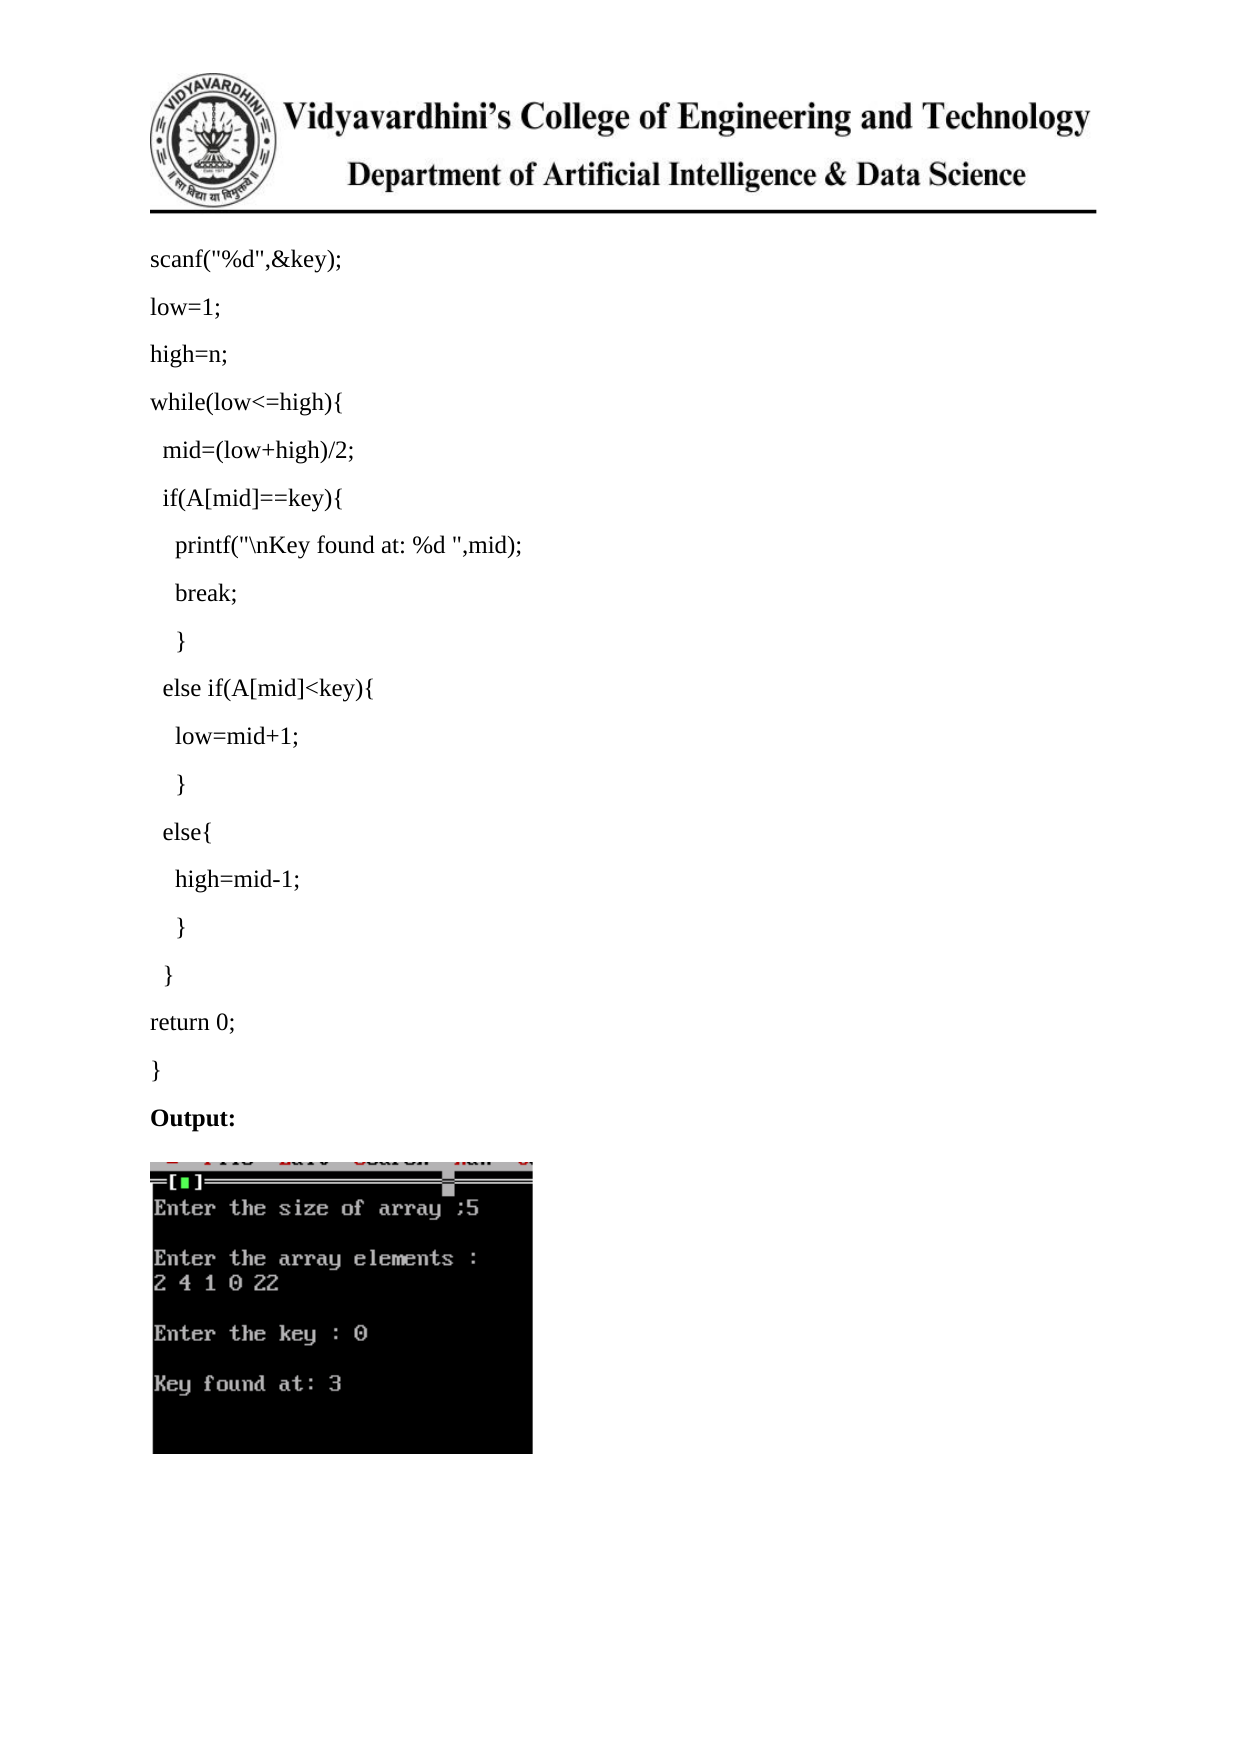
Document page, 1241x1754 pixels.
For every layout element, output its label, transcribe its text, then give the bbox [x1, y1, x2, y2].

text else{ [150, 817, 1090, 845]
text low=mid+1; [150, 721, 1090, 750]
text low=1; [150, 292, 1090, 321]
text return 0; [150, 1007, 1090, 1036]
text Output: [150, 1103, 1090, 1132]
text } [150, 912, 1090, 941]
text if(A[mid]==key){ [150, 483, 1090, 511]
text } [150, 626, 1090, 654]
picture [150, 73, 1097, 217]
text printf("\nKey found at: %d ",mid); [150, 530, 1090, 559]
text while(low<=high){ [150, 387, 1090, 416]
text break; [150, 578, 1090, 607]
text high=mid-1; [150, 864, 1090, 893]
text } [150, 960, 1090, 988]
text high=n; [150, 339, 1090, 368]
text mid=(low+high)/2; [150, 435, 1090, 464]
text } [150, 1055, 1090, 1084]
text } [150, 769, 1090, 798]
text scanf("%d",&key); [150, 244, 1090, 273]
text else if(A[mid]<key){ [150, 673, 1090, 702]
picture [150, 1162, 533, 1454]
